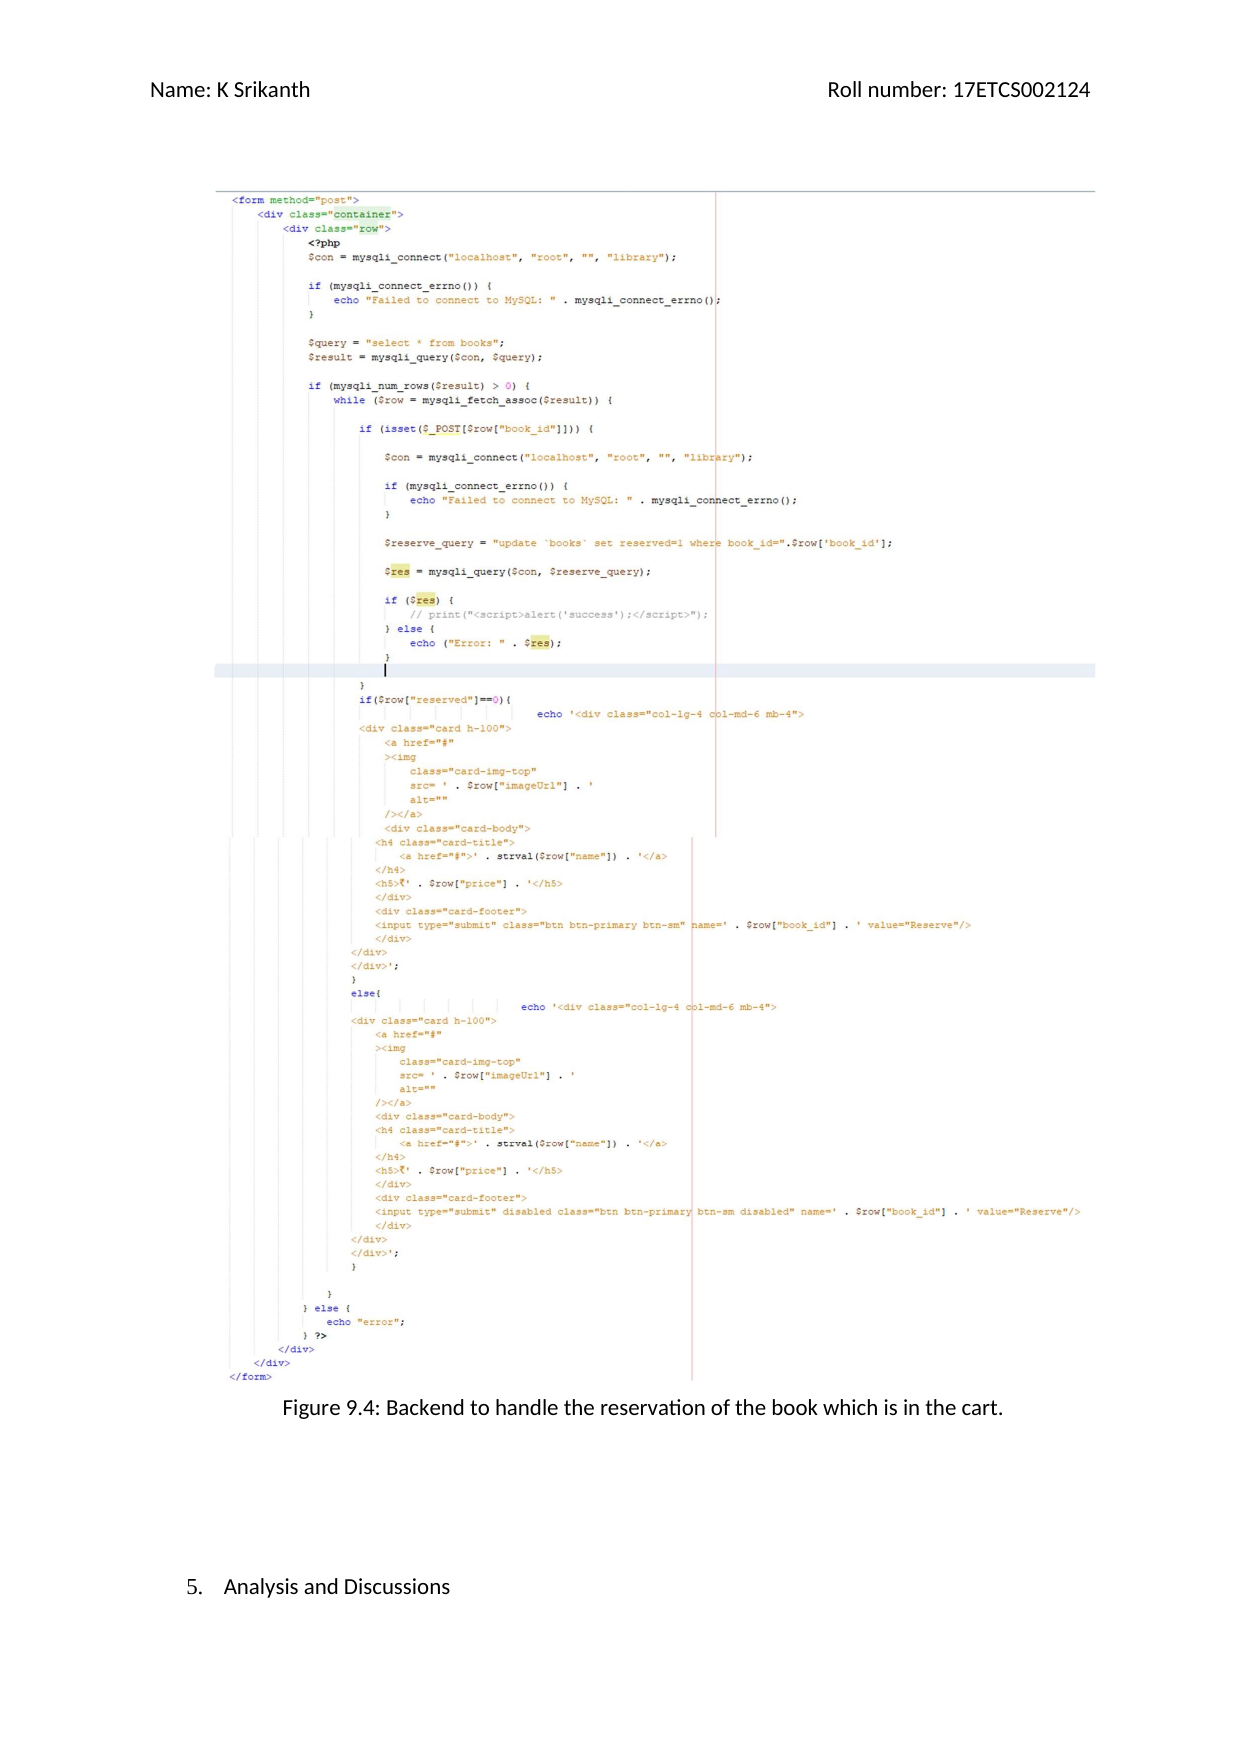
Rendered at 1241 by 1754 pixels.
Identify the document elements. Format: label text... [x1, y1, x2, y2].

text Figure 9.4: Backend to handle the reservation of the book which is in the cart. [282, 1393, 1092, 1421]
list Analysis and Discussions [186, 1572, 1092, 1600]
picture [214, 190, 1096, 1381]
